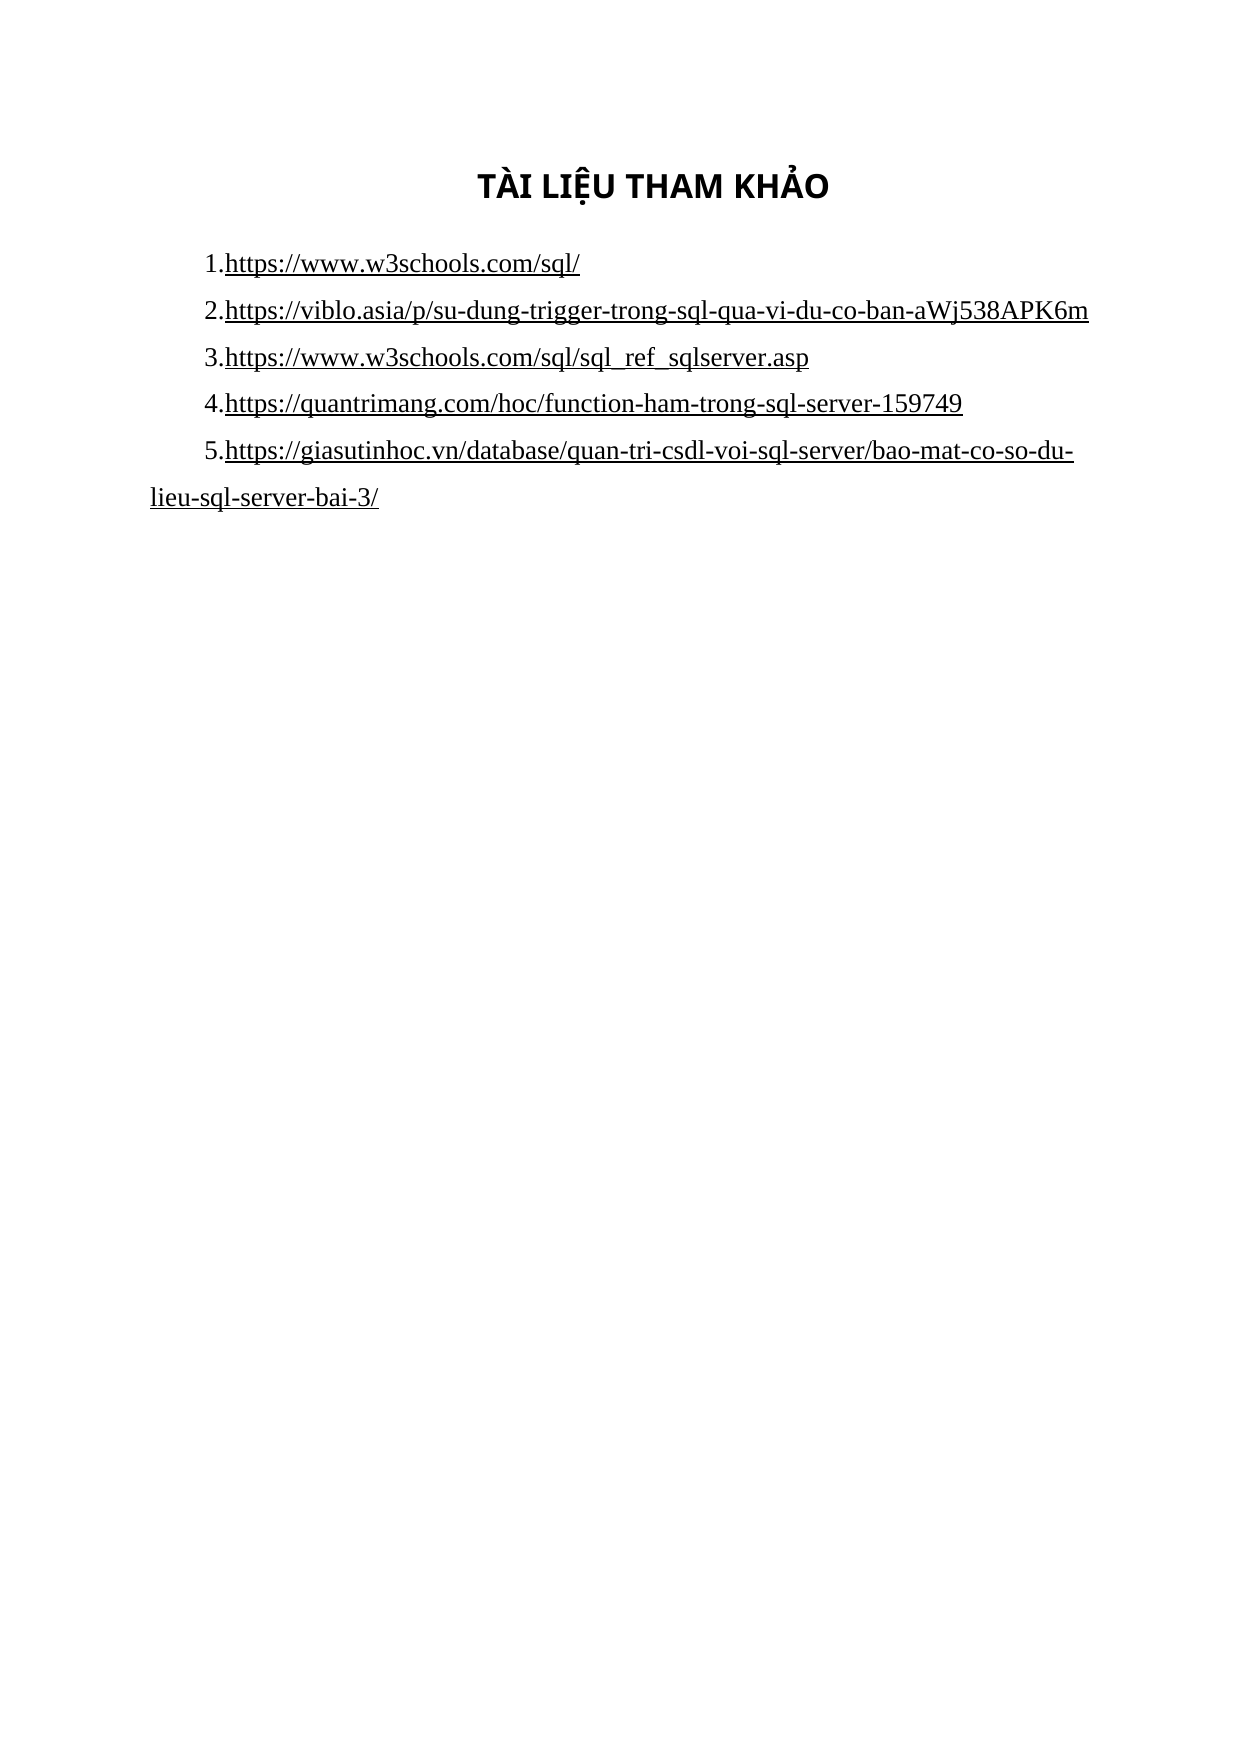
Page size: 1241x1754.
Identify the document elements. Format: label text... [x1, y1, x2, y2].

list https://giasutinhoc.vn/database/quan-tri-csdl-voi-sql-server/bao-mat-co-so-du-lieu-sql-server-bai-3/ [150, 434, 1090, 512]
list https://viblo.asia/p/su-dung-trigger-trong-sql-qua-vi-du-co-ban-aWj538APK6m [150, 294, 1090, 325]
list https://www.w3schools.com/sql/sql_ref_sqlserver.asp [150, 341, 1090, 372]
subtitle TÀI LIỆU THAM KHẢO [150, 162, 1090, 208]
list https://quantrimang.com/hoc/function-ham-trong-sql-server-159749 [150, 387, 1090, 418]
list https://www.w3schools.com/sql/ [150, 247, 1090, 278]
